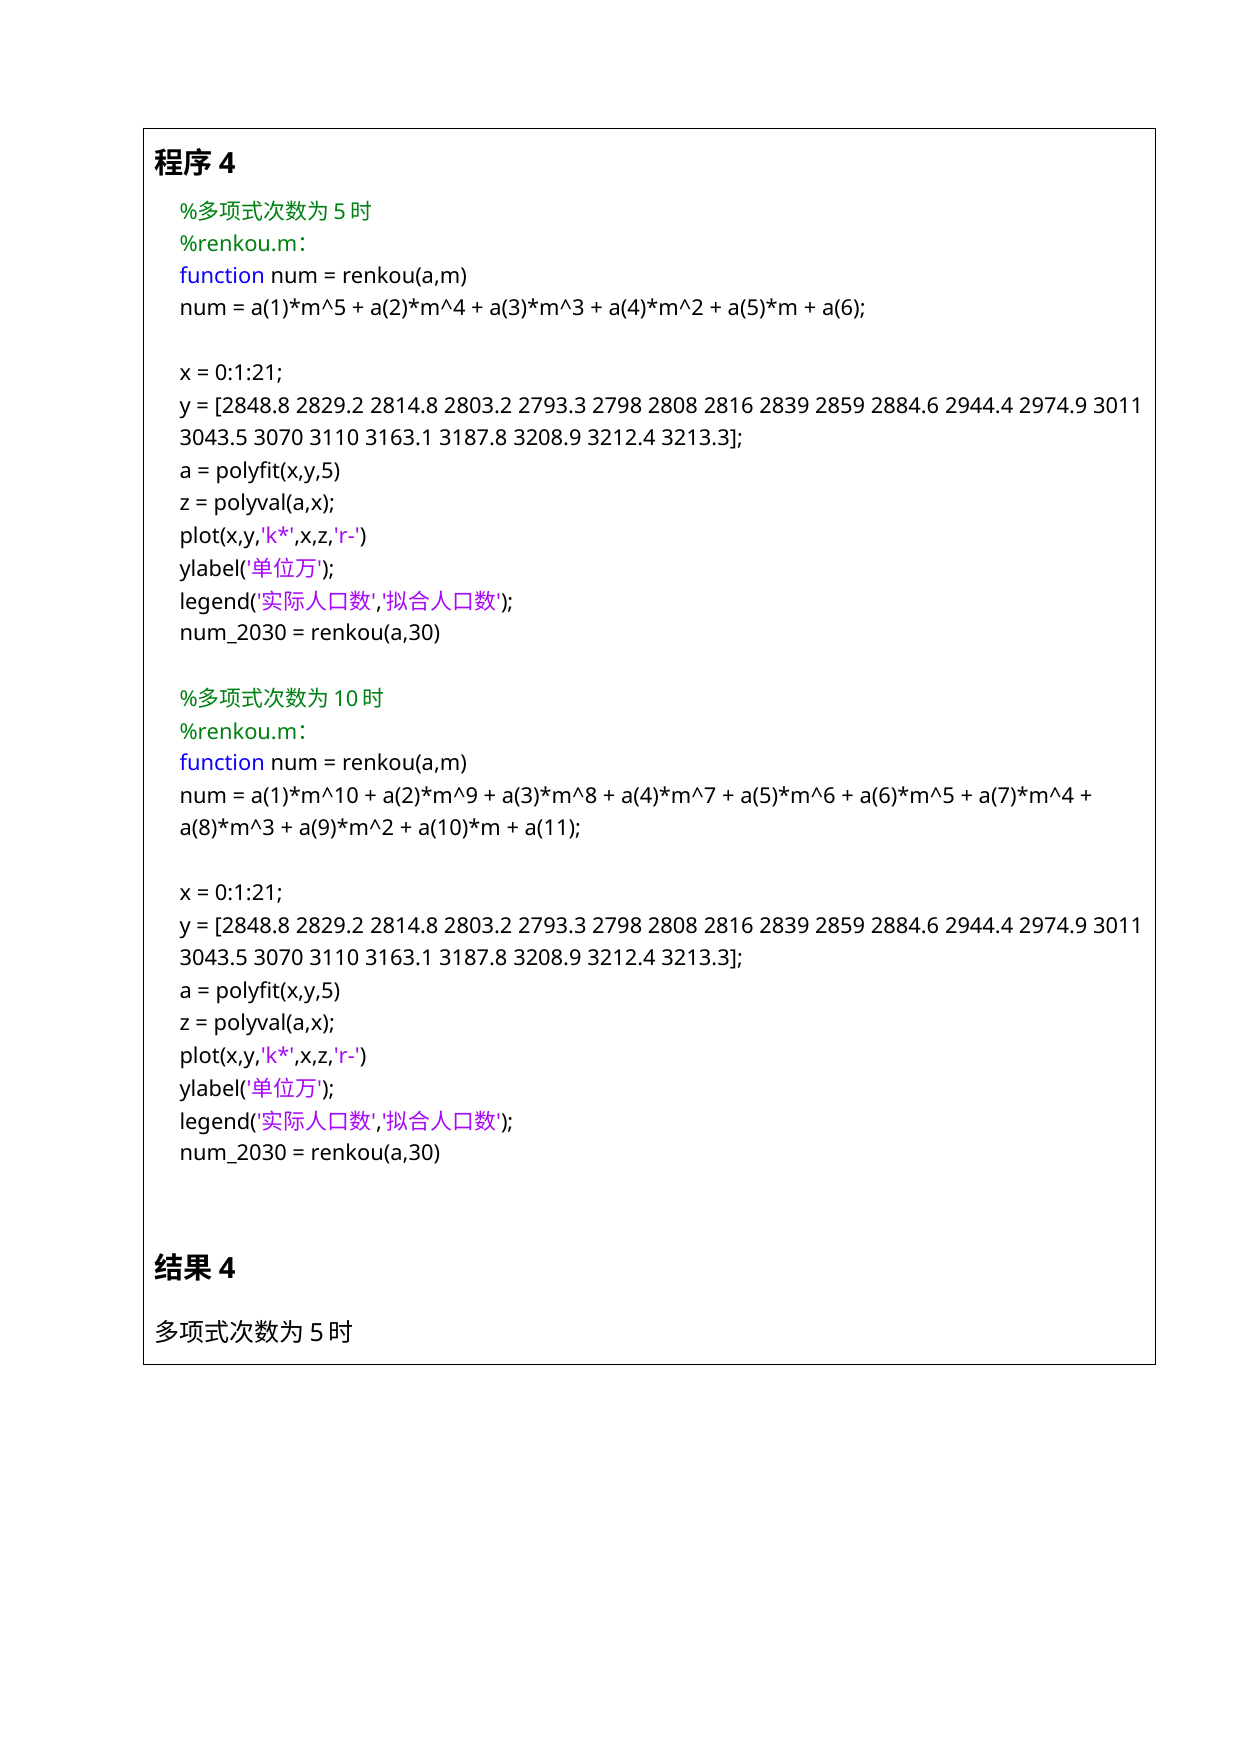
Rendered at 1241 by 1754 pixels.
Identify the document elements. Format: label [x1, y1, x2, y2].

table_header [144, 129, 1155, 1363]
